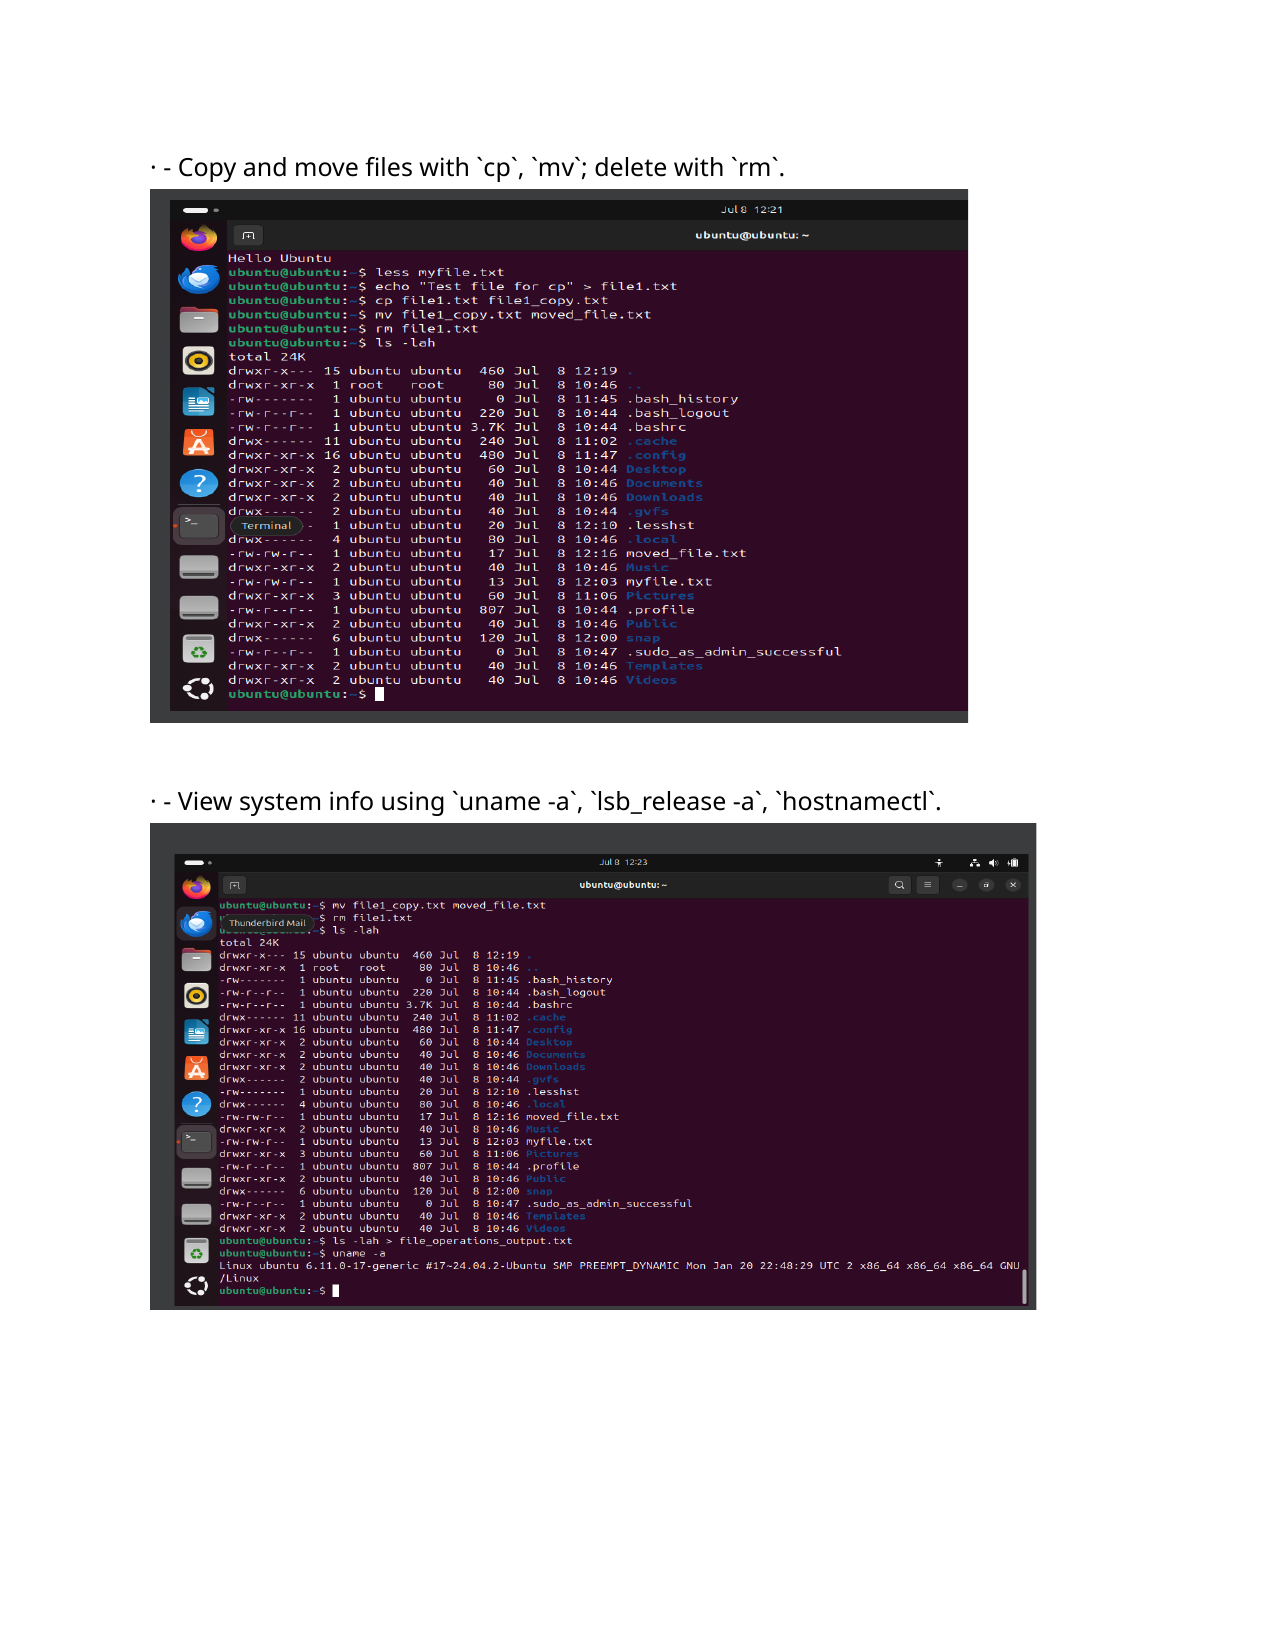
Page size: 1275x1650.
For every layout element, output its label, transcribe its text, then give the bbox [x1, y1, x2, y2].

picture [150, 823, 1037, 1310]
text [150, 784, 1125, 1349]
picture [150, 189, 969, 723]
